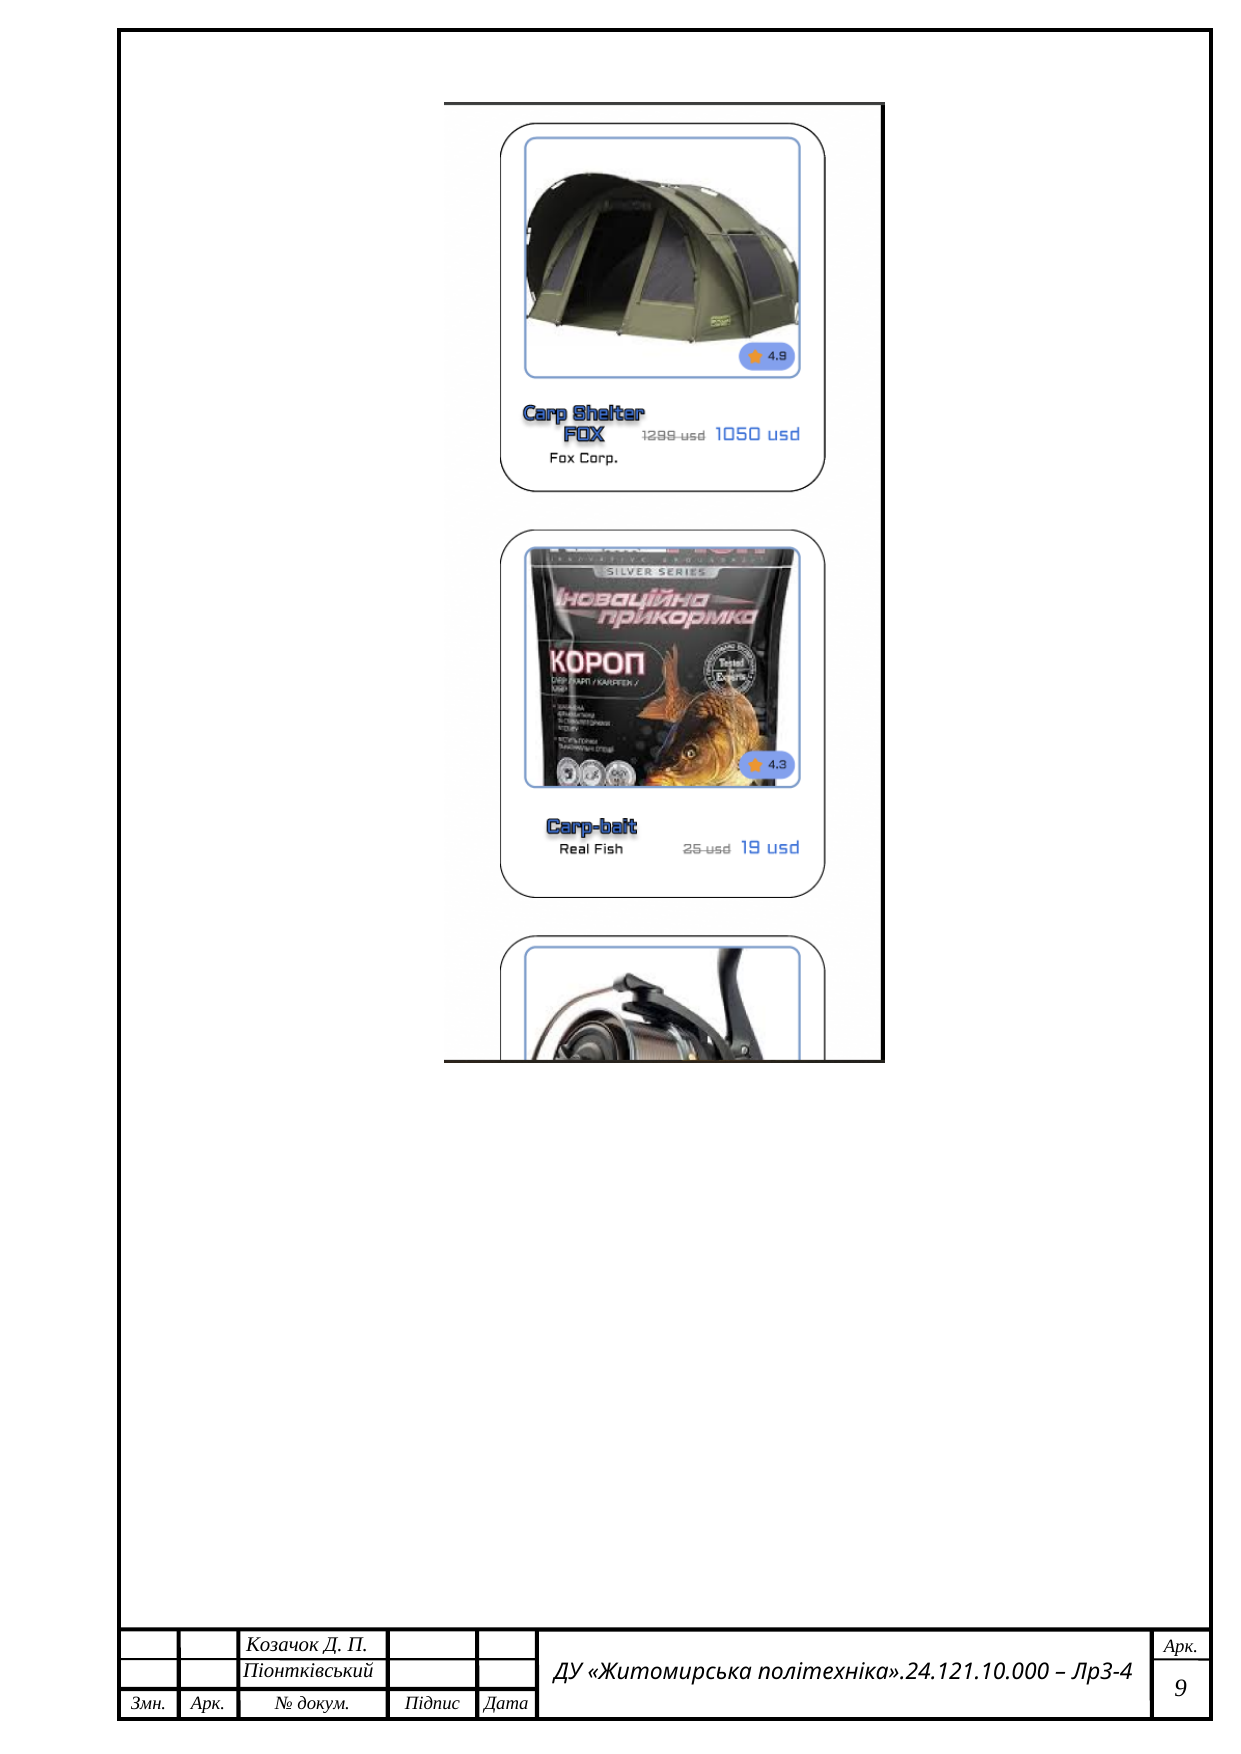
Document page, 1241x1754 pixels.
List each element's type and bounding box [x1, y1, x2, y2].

picture [444, 102, 885, 1063]
